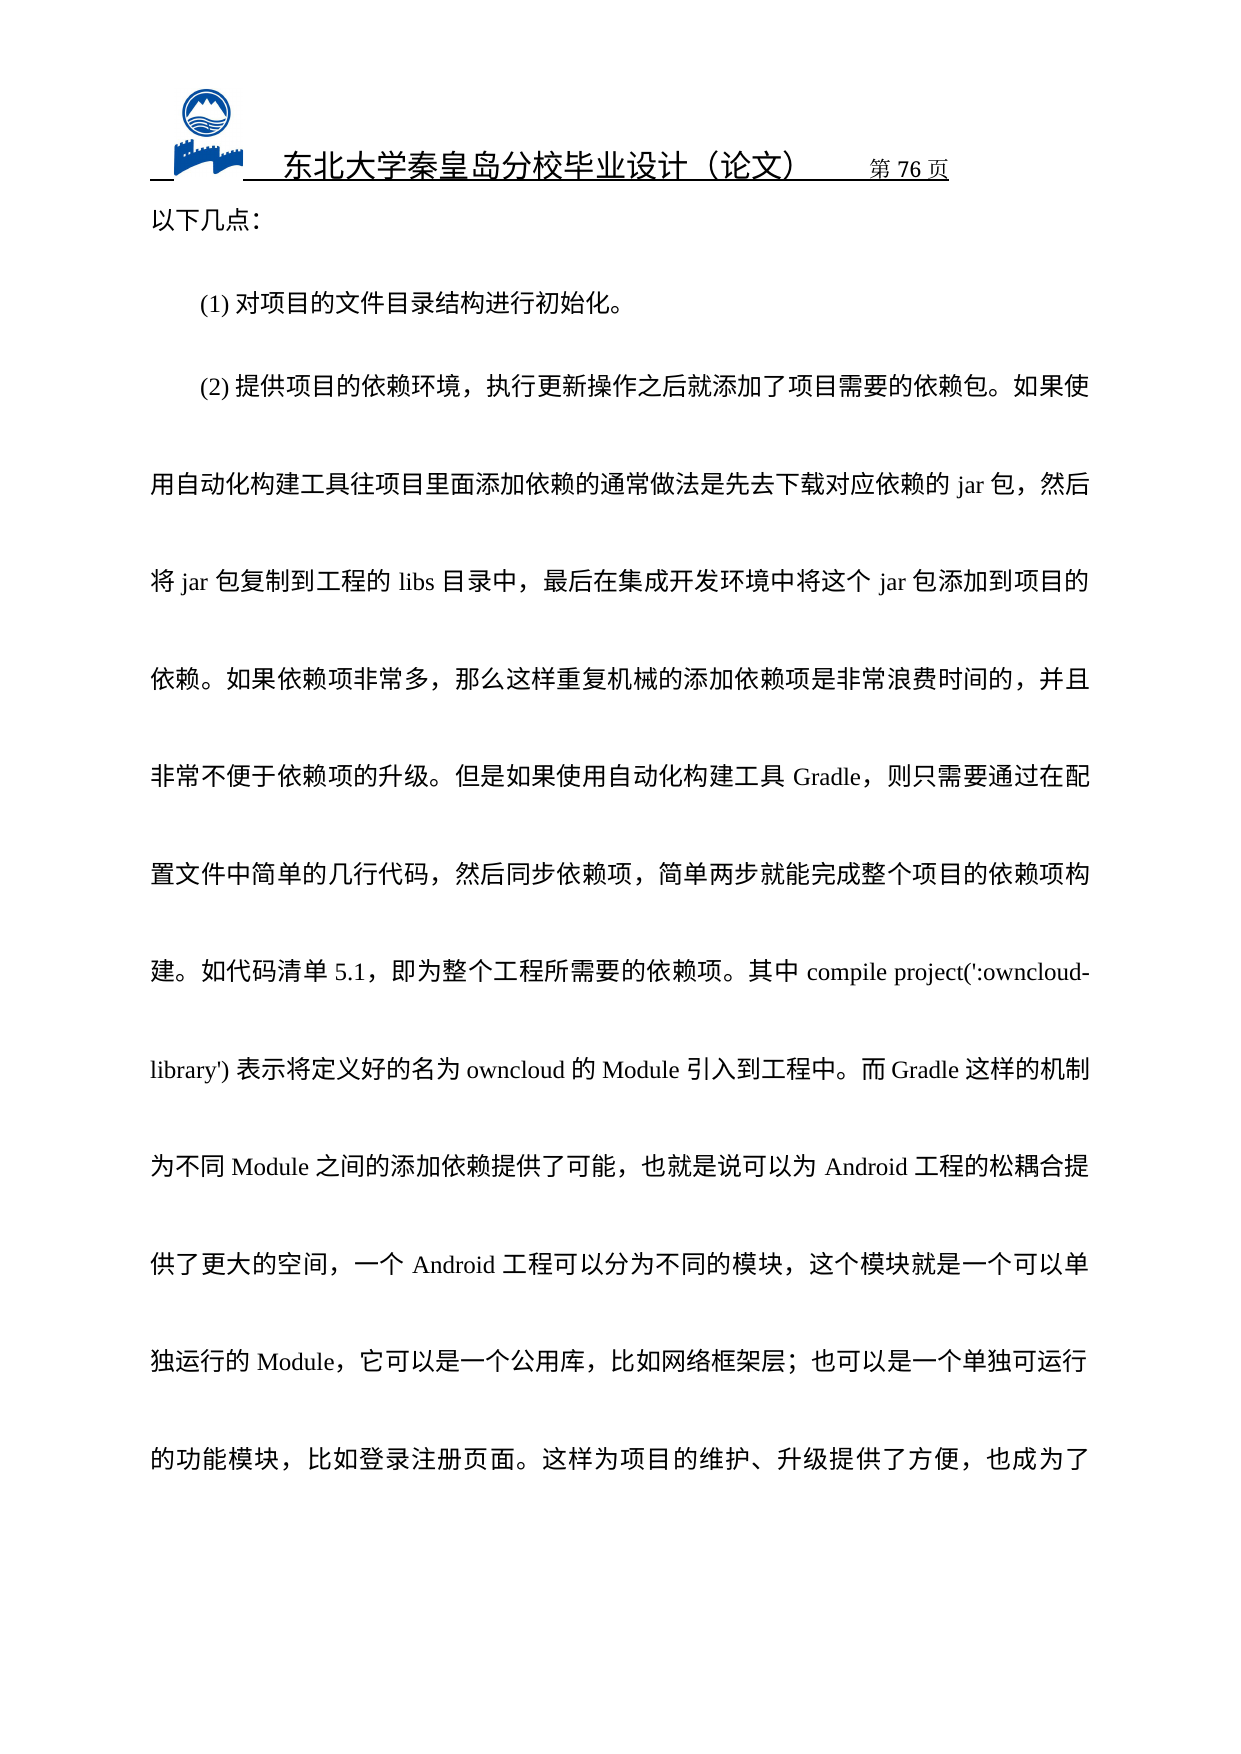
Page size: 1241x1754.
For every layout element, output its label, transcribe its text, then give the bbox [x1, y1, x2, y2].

text (1) 对项目的文件目录结构进行初始化。 [150, 269, 1090, 334]
picture [173, 88, 244, 177]
text Android 使用的打包工具是基于 Groovy 语言的Gradle。Gradle 的概念和用途类似于 Java 开发中常用的 Ant 和 Maven，是一个自动化构建工具[]。它的主要作用是包括以下几点： [150, 186, 1090, 251]
